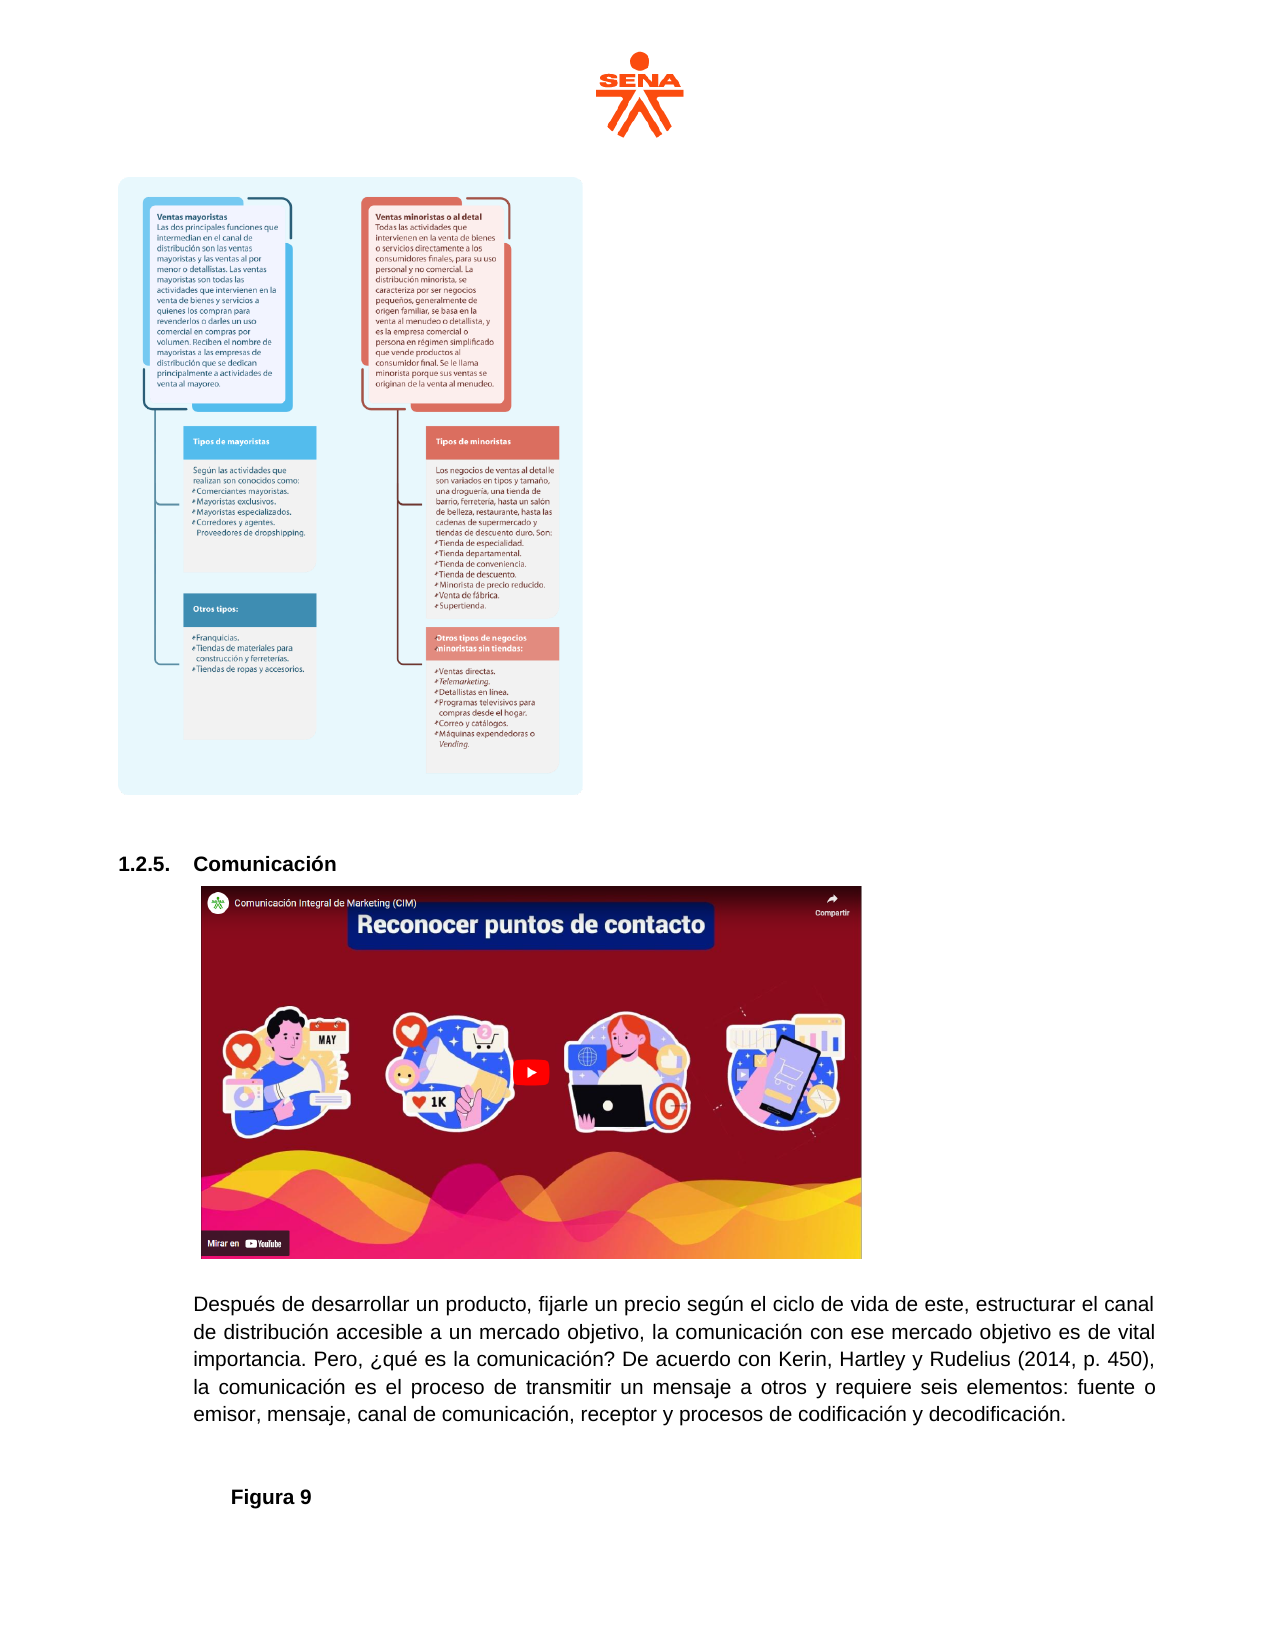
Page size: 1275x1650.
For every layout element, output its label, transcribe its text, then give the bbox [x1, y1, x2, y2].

picture [193, 880, 867, 1265]
text Figura 9 [231, 1485, 1157, 1509]
text Después de desarrollar un producto, fijarle un precio según el ciclo de vida de este, estructurar el canal de distribución accesible a un mercado objetivo, la comunicación con ese mercado objetivo es de vital importancia. Pero, ¿qué es la comunicación? De acuerdo con Kerin, Hartley y Rudelius (2014, p. 450), la comunicación es el proceso de transmitir un mensaje a otros y requiere seis elementos: fuente o emisor, mensaje, canal de comunicación, receptor y procesos de codificación y decodificación. [193, 1292, 1157, 1426]
list Comunicación [118, 850, 1157, 876]
picture [118, 177, 583, 795]
picture [585, 48, 690, 142]
